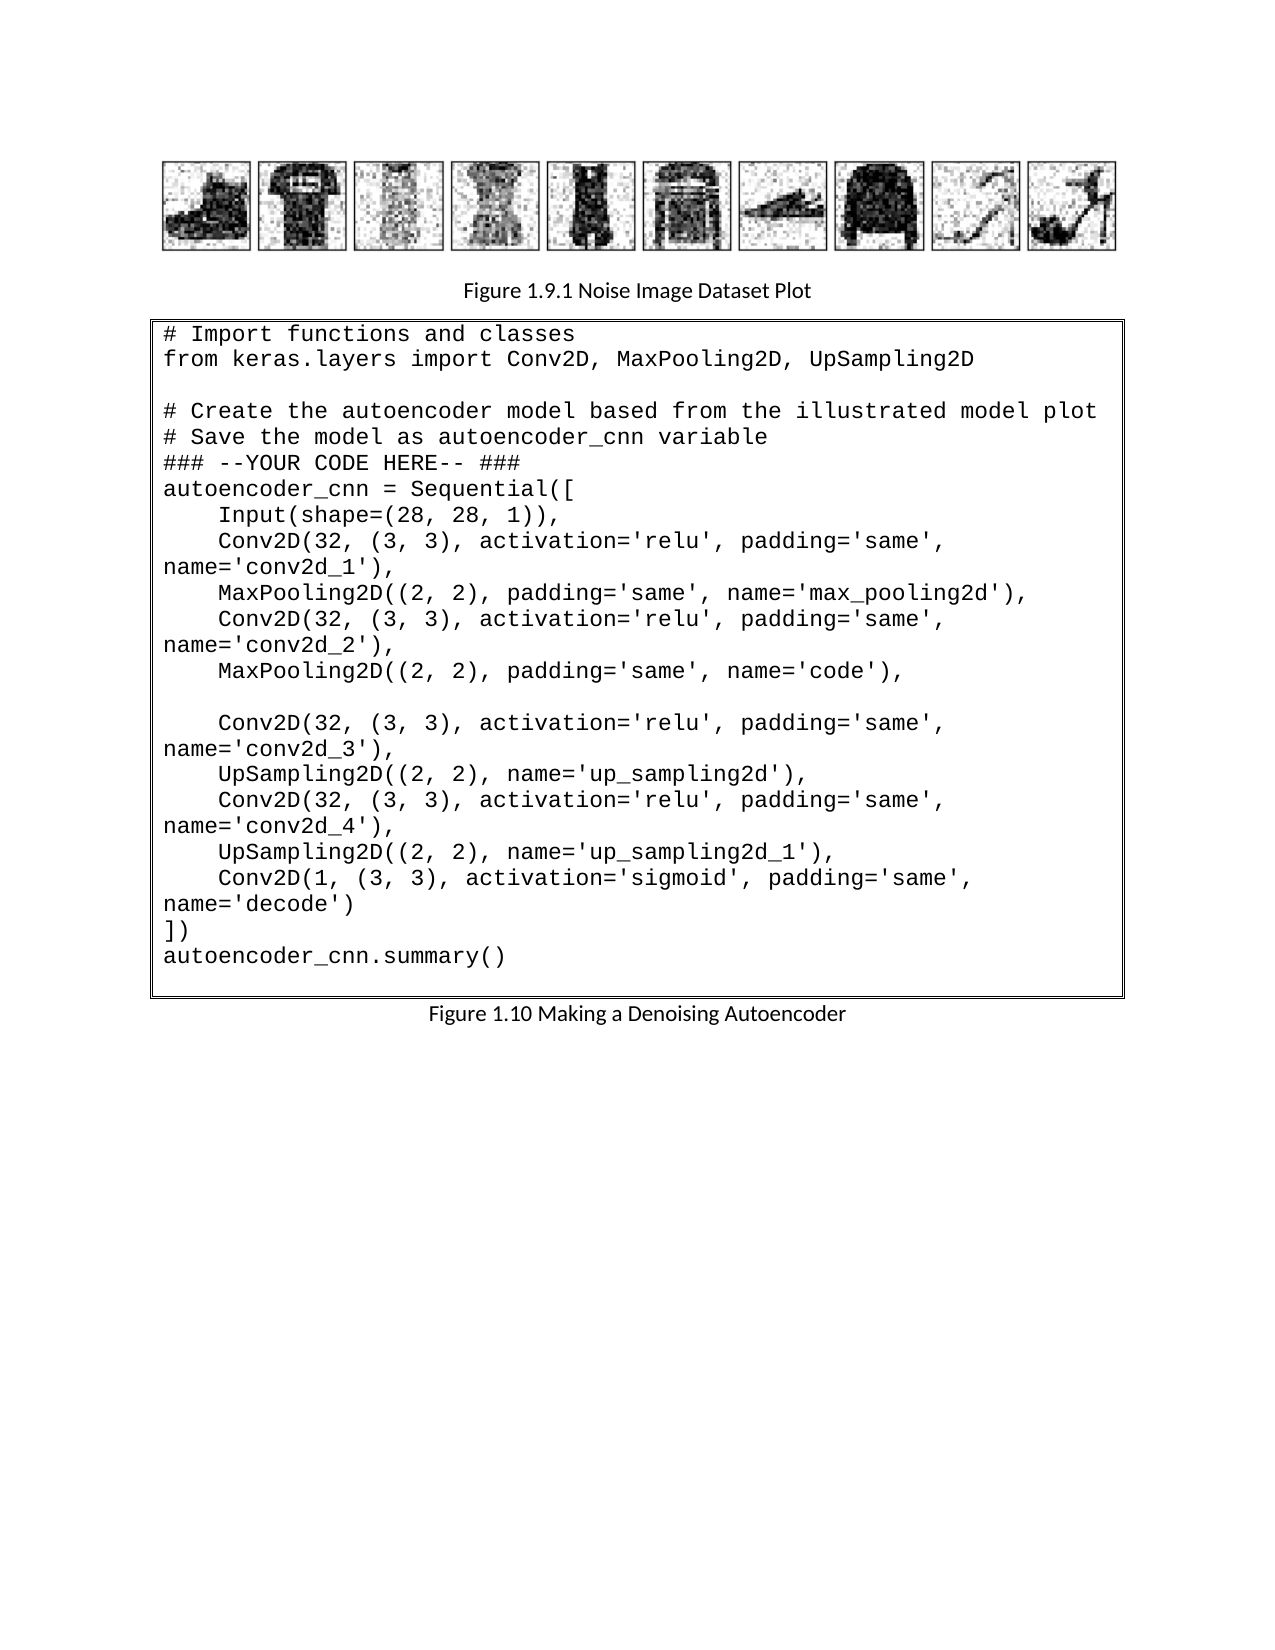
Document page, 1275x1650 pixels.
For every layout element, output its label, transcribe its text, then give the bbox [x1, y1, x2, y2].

picture [150, 150, 1125, 262]
text Figure 1.9.1 Noise Image Dataset Plot [150, 276, 1125, 304]
table_header # Import functions and classes from keras.layers import Conv2D, MaxPooling2D, UpSampling2D # Create the autoencoder model based from the illustrated model plot # Save the model as autoencoder_cnn variable ### --YOUR CODE HERE-- ### autoencoder_cnn = Sequential([ Input(shape=(28, 28, 1)), Conv2D(32, (3, 3), activation='relu', padding='same', name='conv2d_1'), MaxPooling2D((2, 2), padding='same', name='max_pooling2d'), Conv2D(32, (3, 3), activation='relu', padding='same', name='conv2d_2'), MaxPooling2D((2, 2), padding='same', name='code'), Conv2D(32, (3, 3), activation='relu', padding='same', name='conv2d_3'), UpSampling2D((2, 2), name='up_sampling2d'), Conv2D(32, (3, 3), activation='relu', padding='same', name='conv2d_4'), UpSampling2D((2, 2), name='up_sampling2d_1'), Conv2D(1, (3, 3), activation='sigmoid', padding='same', name='decode') ]) autoencoder_cnn.summary() [153, 322, 1122, 996]
text Figure 1.10 Making a Denoising Autoencoder [150, 999, 1125, 1027]
